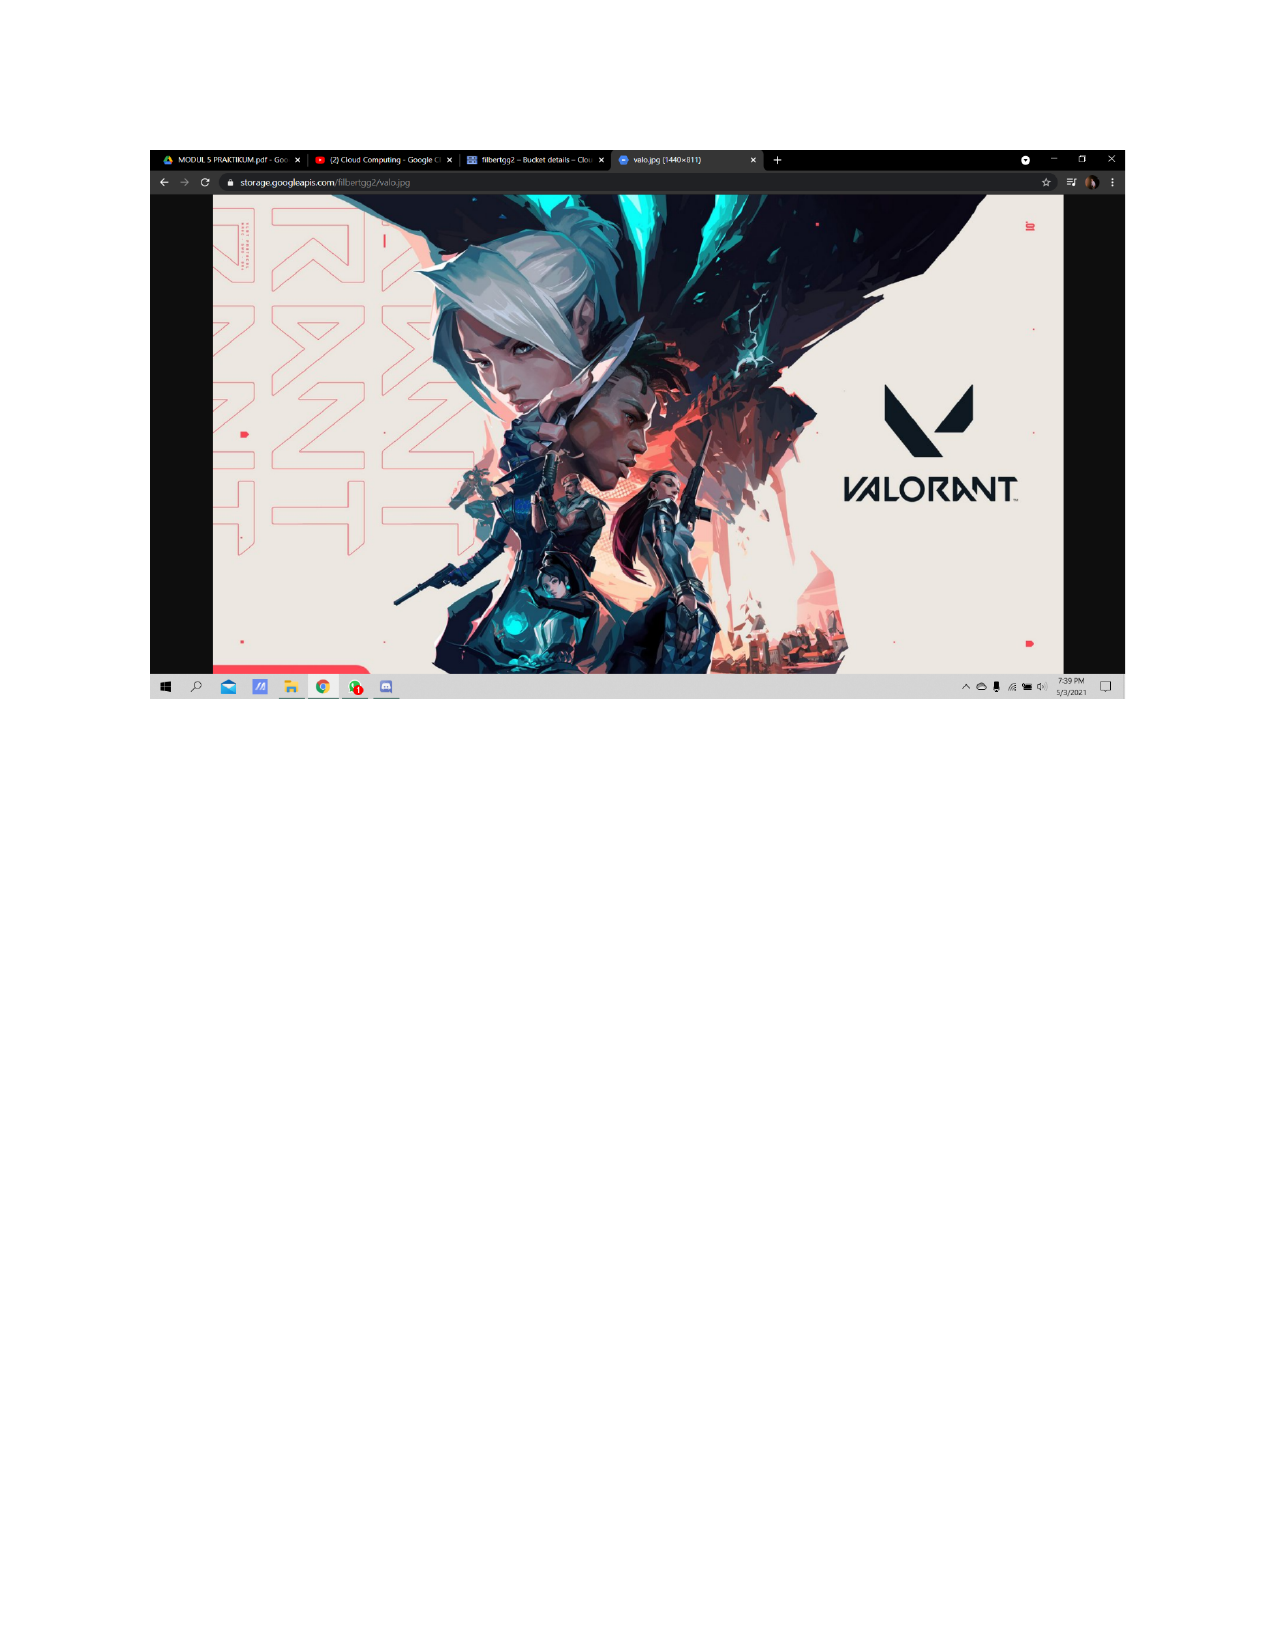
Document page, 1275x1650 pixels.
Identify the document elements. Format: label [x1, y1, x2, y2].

picture [150, 150, 1125, 699]
